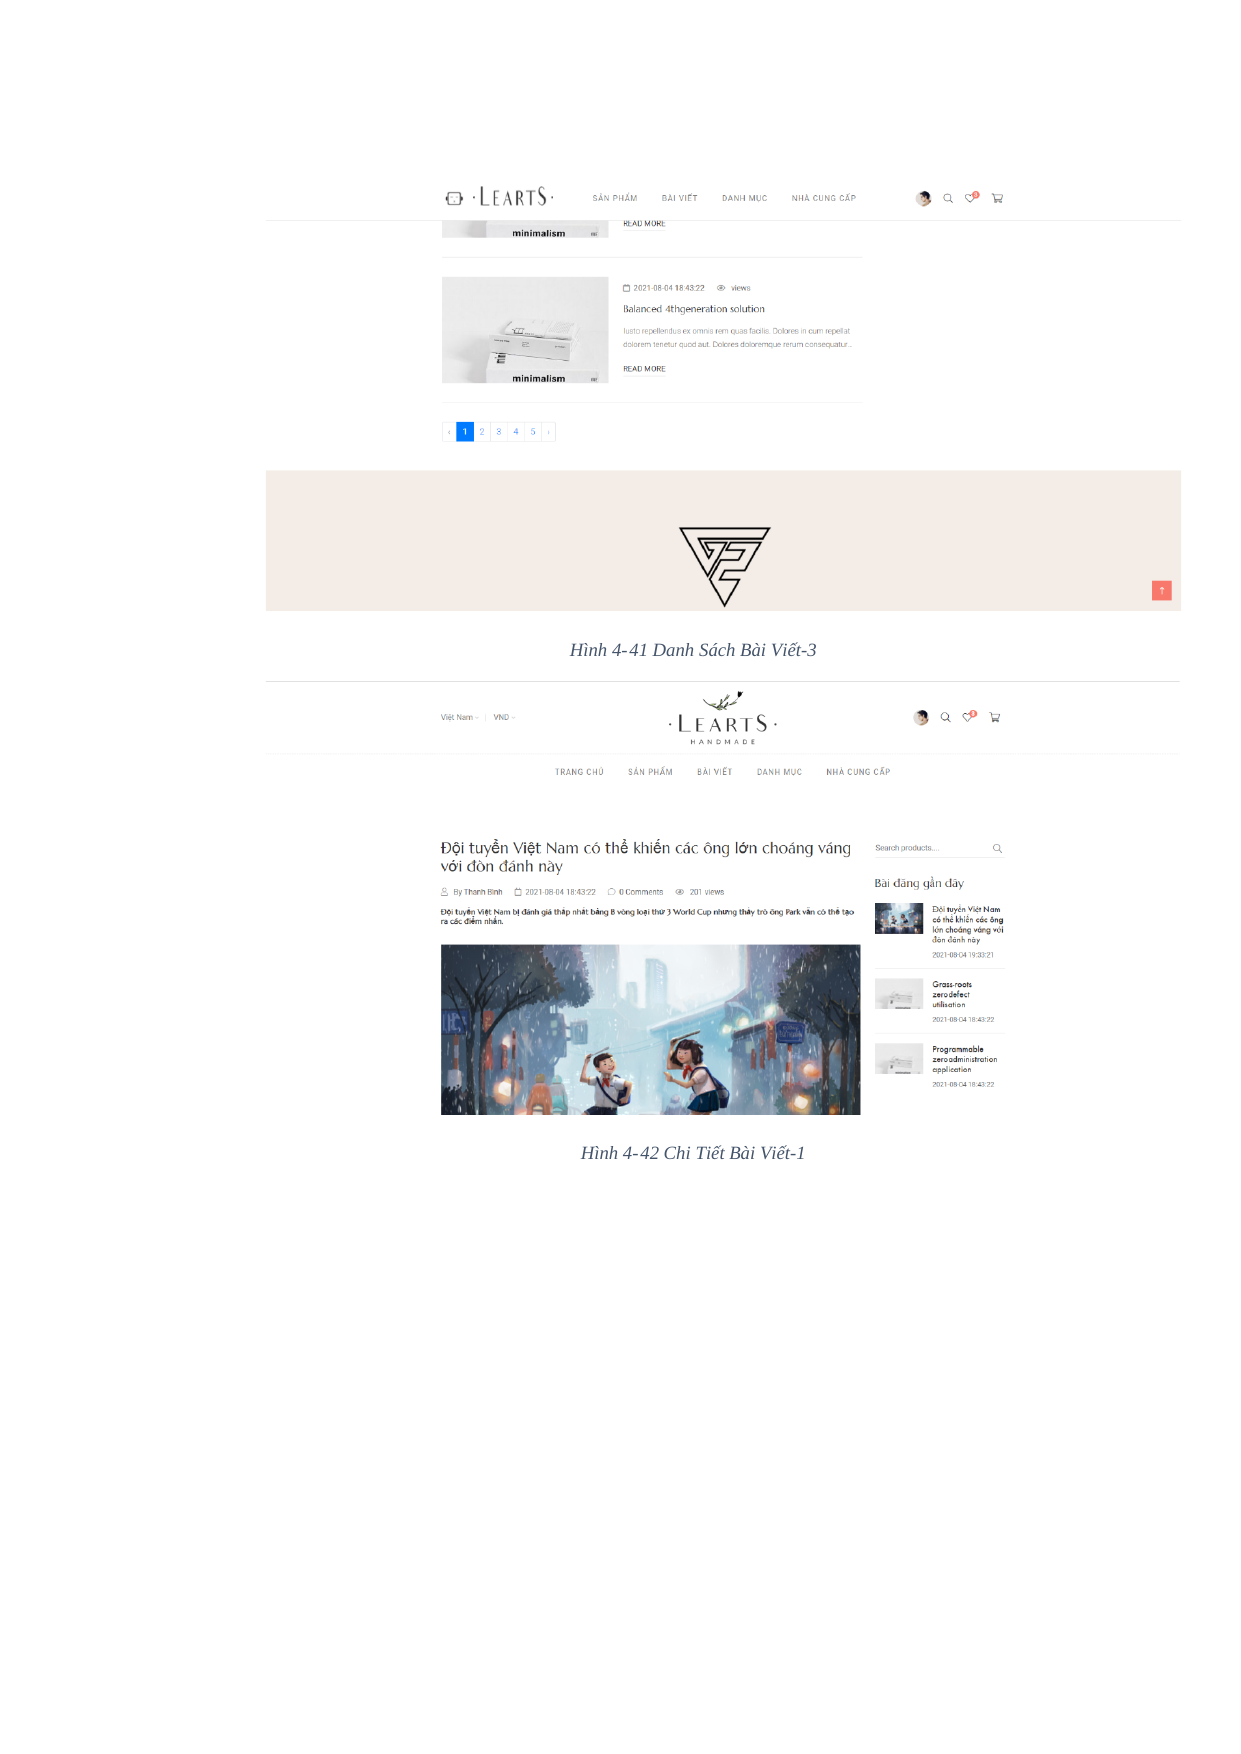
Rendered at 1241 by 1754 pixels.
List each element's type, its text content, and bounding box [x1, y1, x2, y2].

picture [265, 681, 1180, 1115]
picture [265, 177, 1182, 611]
